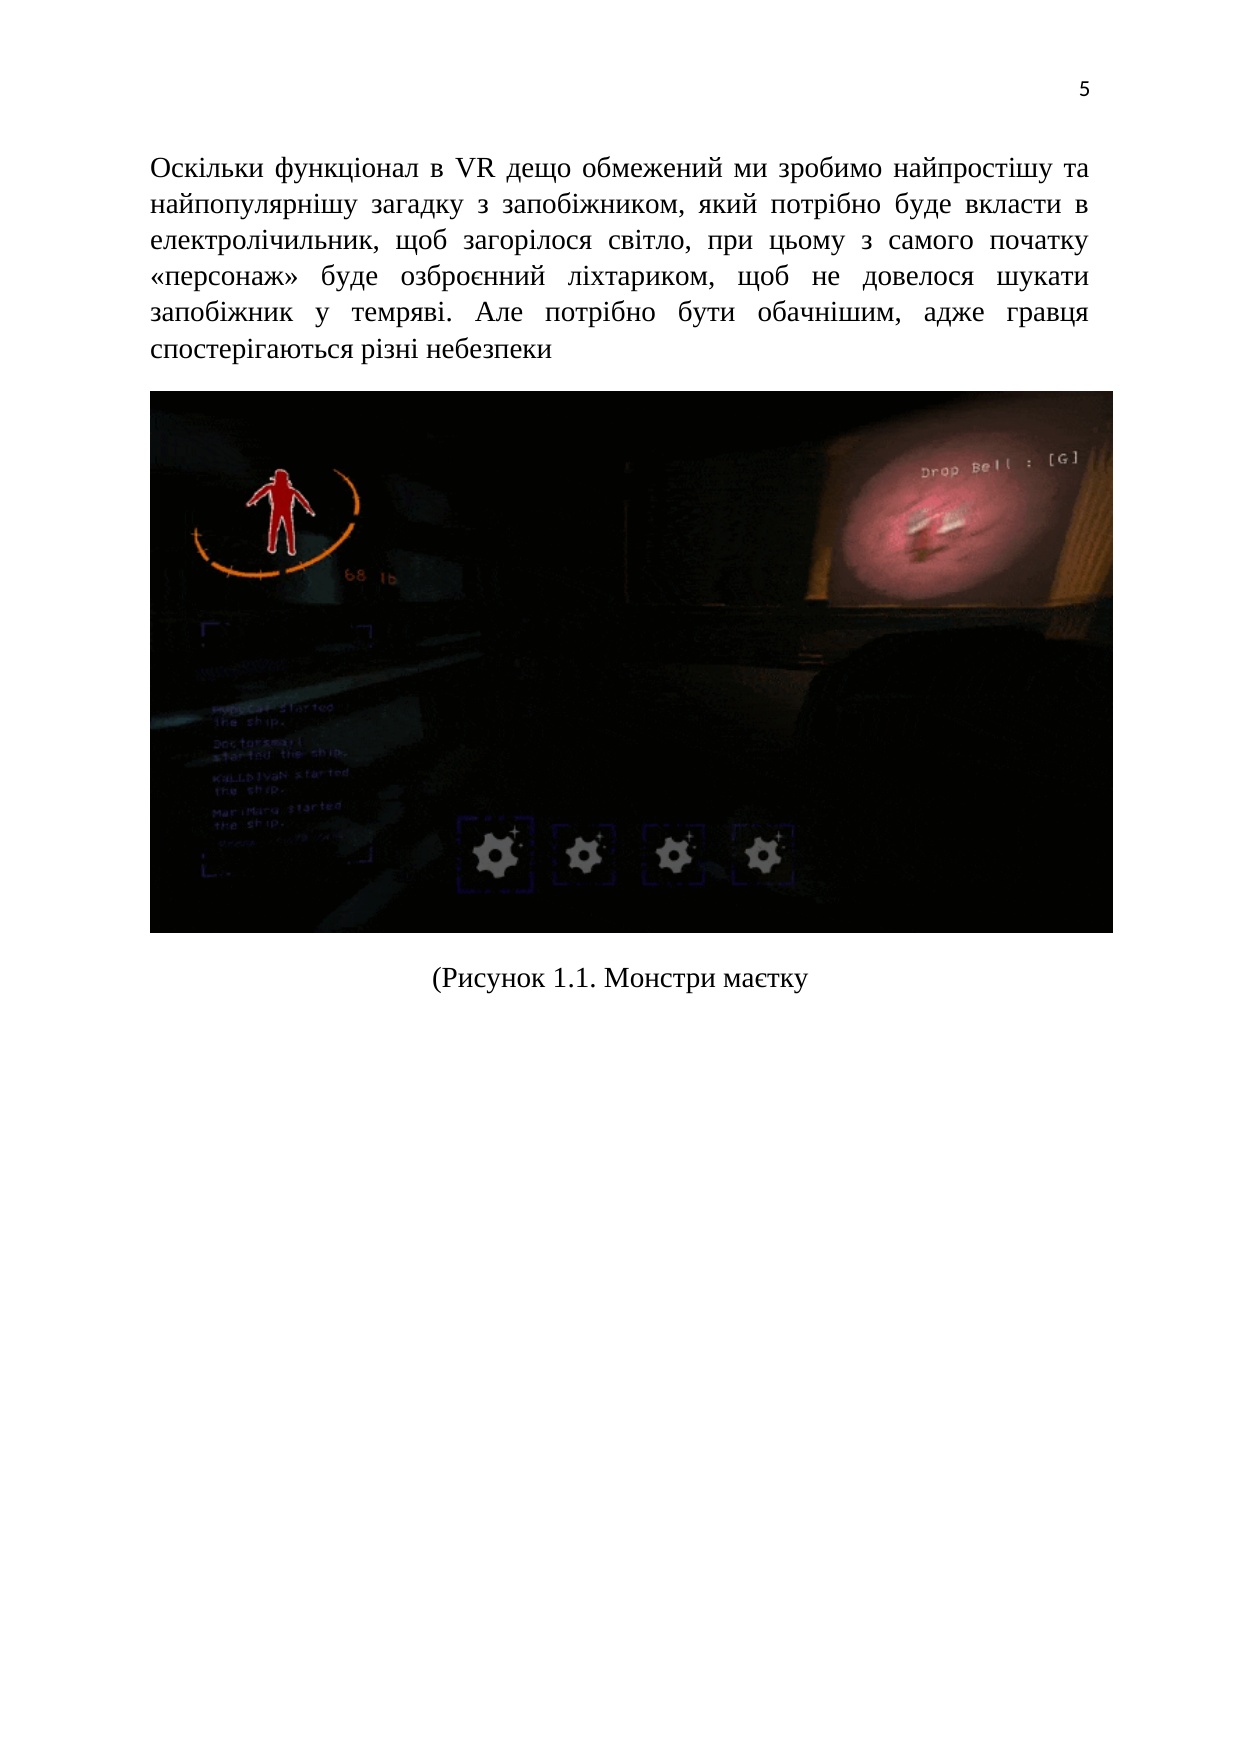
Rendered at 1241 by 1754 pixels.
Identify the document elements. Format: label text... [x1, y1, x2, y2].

picture [150, 391, 1113, 933]
text (Рисунок 1.1. Монстри маєтку [150, 961, 1090, 994]
text Оскільки функціонал в VR дещо обмежений ми зробимо найпростішу та найпопулярнішу загадку з запобіжником, який потрібно буде вкласти в електролічильник, щоб загорілося світло, при цьому з самого початку «персонаж» буде озброєнний ліхтариком, щоб не довелося шукати запобіжник у темряві. Але потрібно бути обачнішим, адже гравця спостерігаються різні небезпеки [150, 150, 1090, 364]
